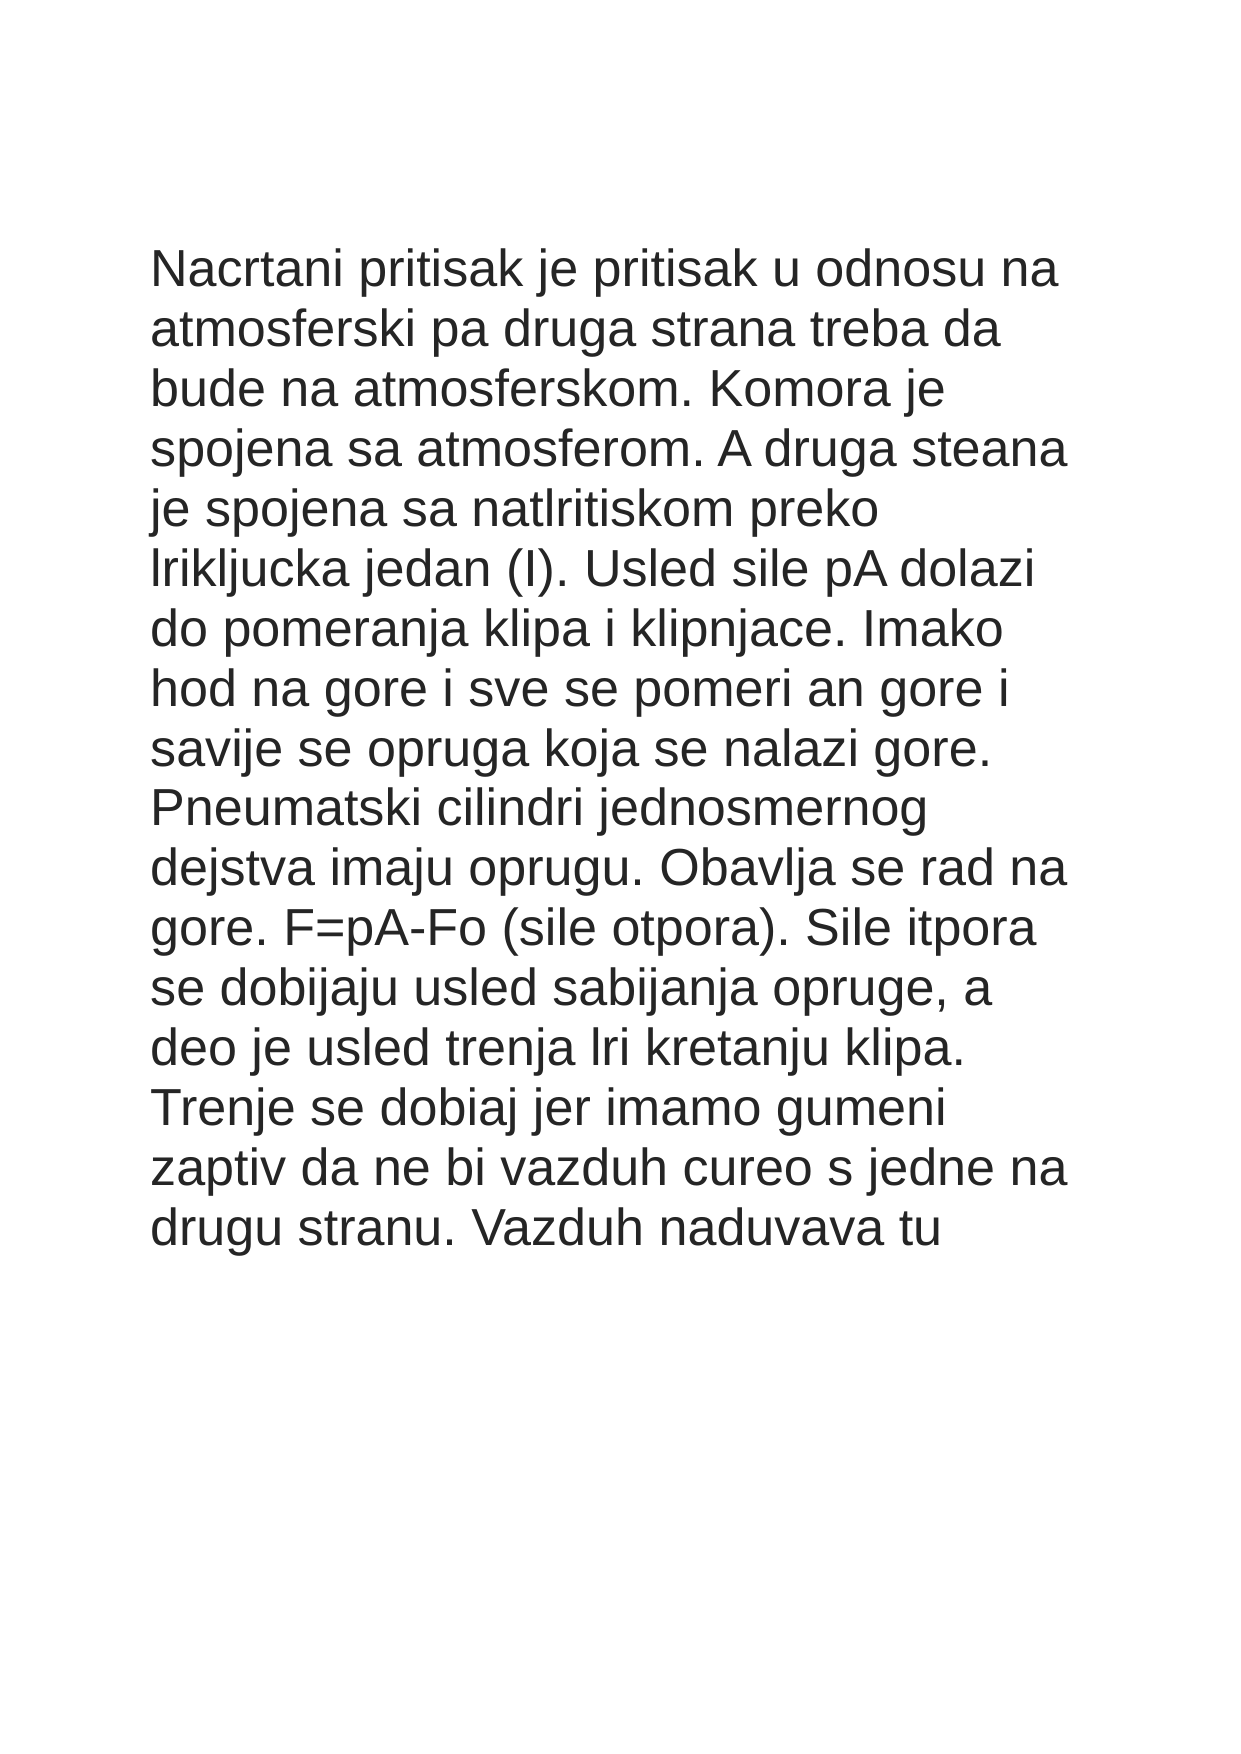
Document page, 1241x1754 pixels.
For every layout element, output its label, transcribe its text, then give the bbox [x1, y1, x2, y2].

text Nacrtani pritisak je pritisak u odnosu na atmosferski pa druga strana treba da bude na atmosferskom. Komora je spojena sa atmosferom. A druga steana je spojena sa natlritiskom preko lrikljucka jedan (I). Usled sile pA dolazi do pomeranja klipa i klipnjace. Imako hod na gore i sve se pomeri an gore i savije se opruga koja se nalazi gore. Pneumatski cilindri jednosmernog dejstva imaju oprugu. Obavlja se rad na gore. F=pA-Fo (sile otpora). Sile itpora se dobijaju usled sabijanja opruge, a deo je usled trenja lri kretanju klipa. Trenje se dobiaj jer imamo gumeni zaptiv da ne bi vazduh cureo s jedne na drugu stranu. Vazduh naduvava tu [150, 244, 1090, 1262]
